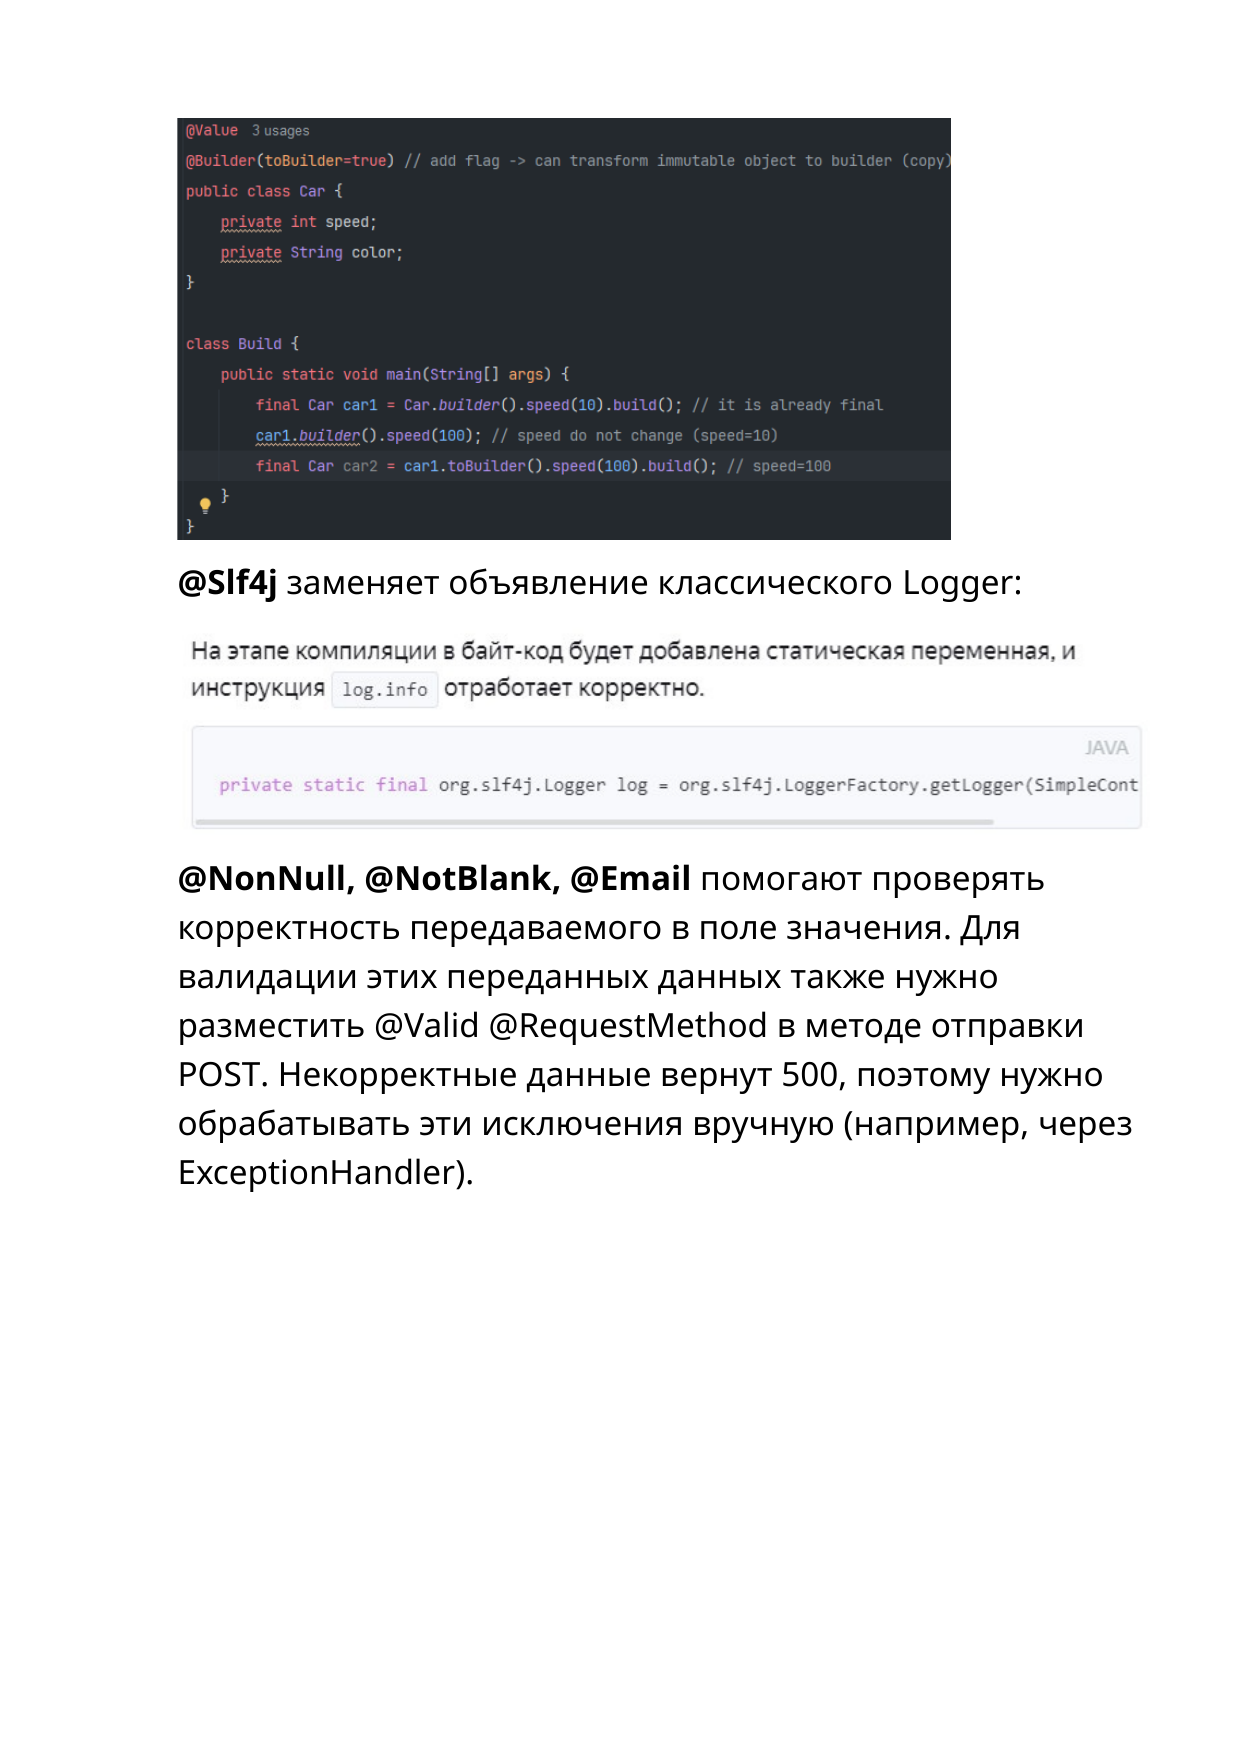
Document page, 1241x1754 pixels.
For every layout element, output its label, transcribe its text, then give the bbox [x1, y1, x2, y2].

text @NonNull, @NotBlank, @Email помогают проверять корректность передаваемого в поле значения. Для валидации этих переданных данных также нужно разместить @Valid @RequestMethod в методе отправки POST. Некорректные данные вернут 500, поэтому нужно обрабатывать эти исключения вручную (например, через ExceptionHandler). [177, 855, 1152, 1194]
picture [177, 118, 951, 540]
picture [177, 624, 1152, 836]
text @Slf4j заменяет объявление классического Logger: [177, 559, 1152, 604]
